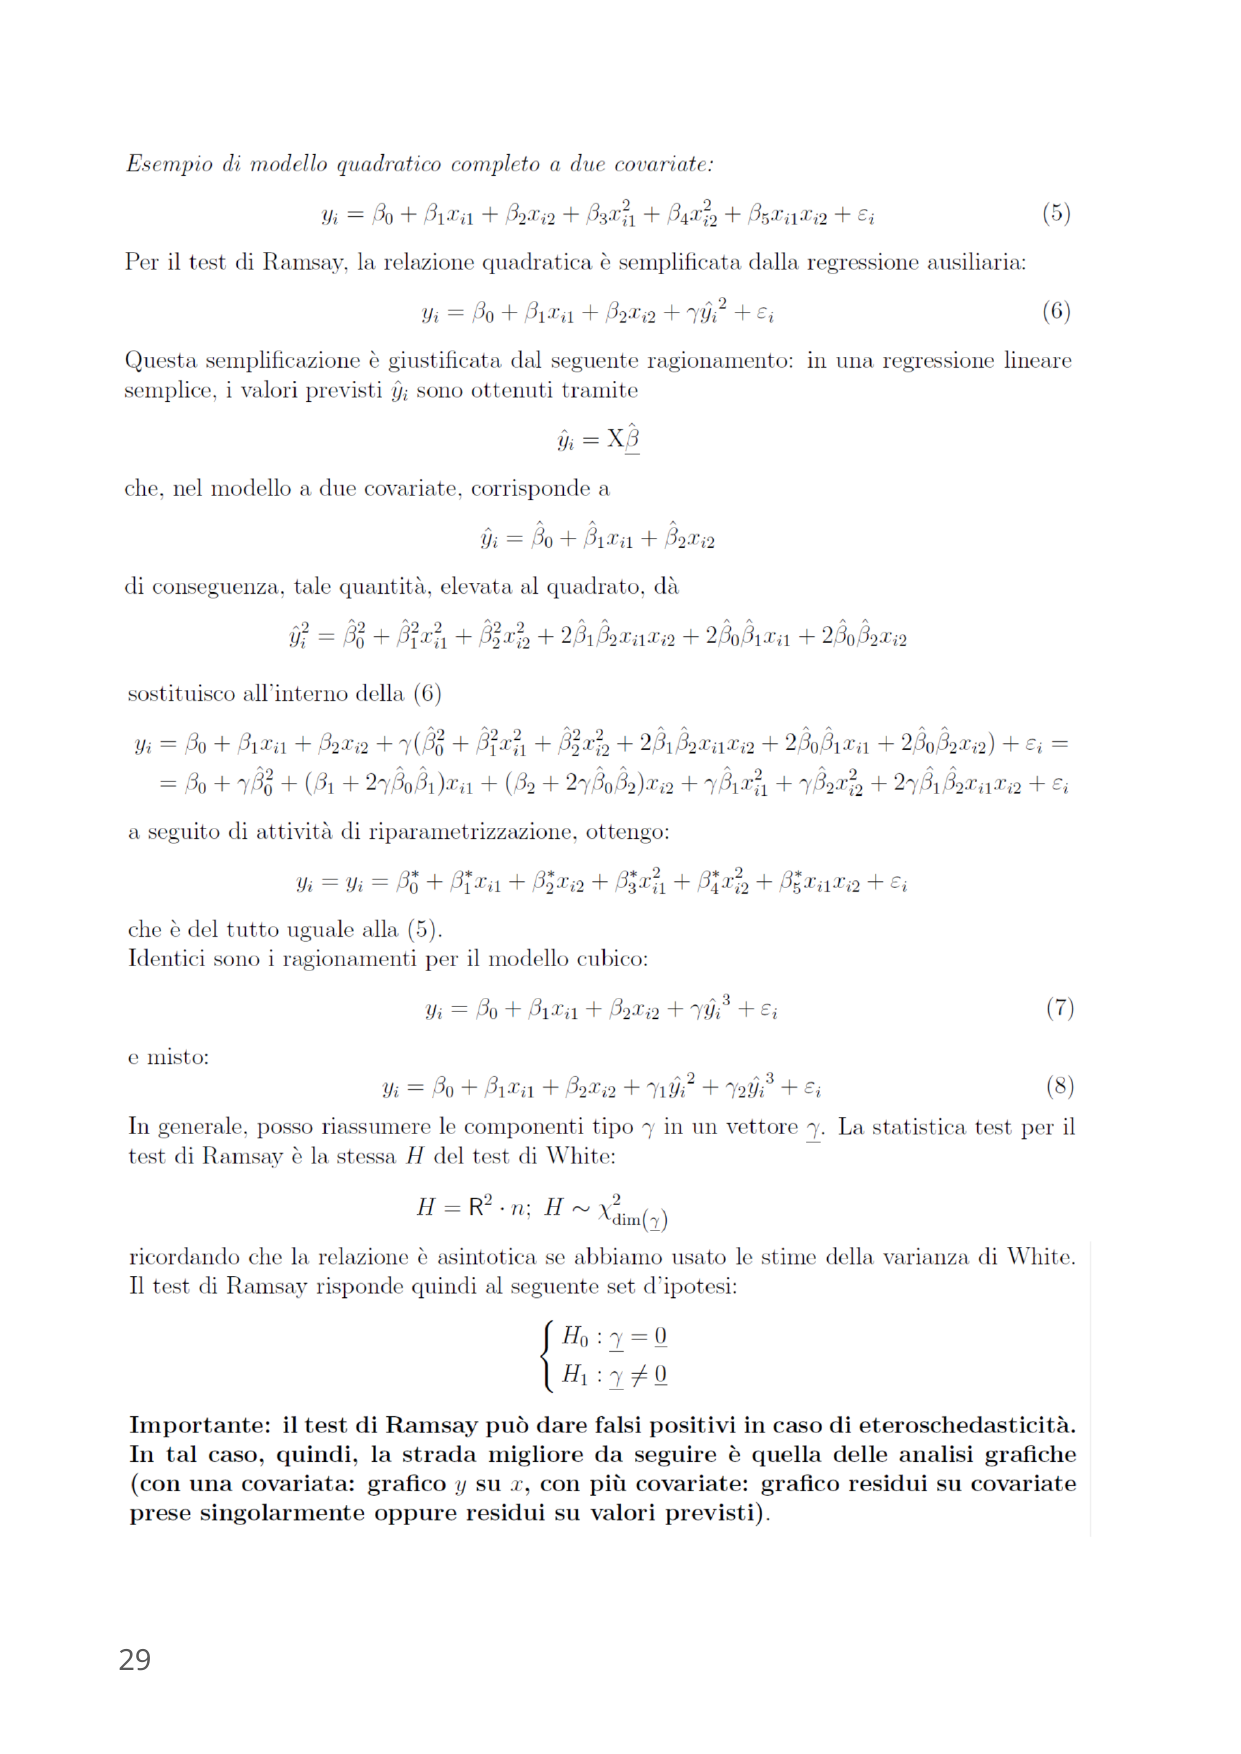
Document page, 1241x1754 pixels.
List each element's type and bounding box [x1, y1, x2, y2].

picture [118, 147, 1120, 1557]
